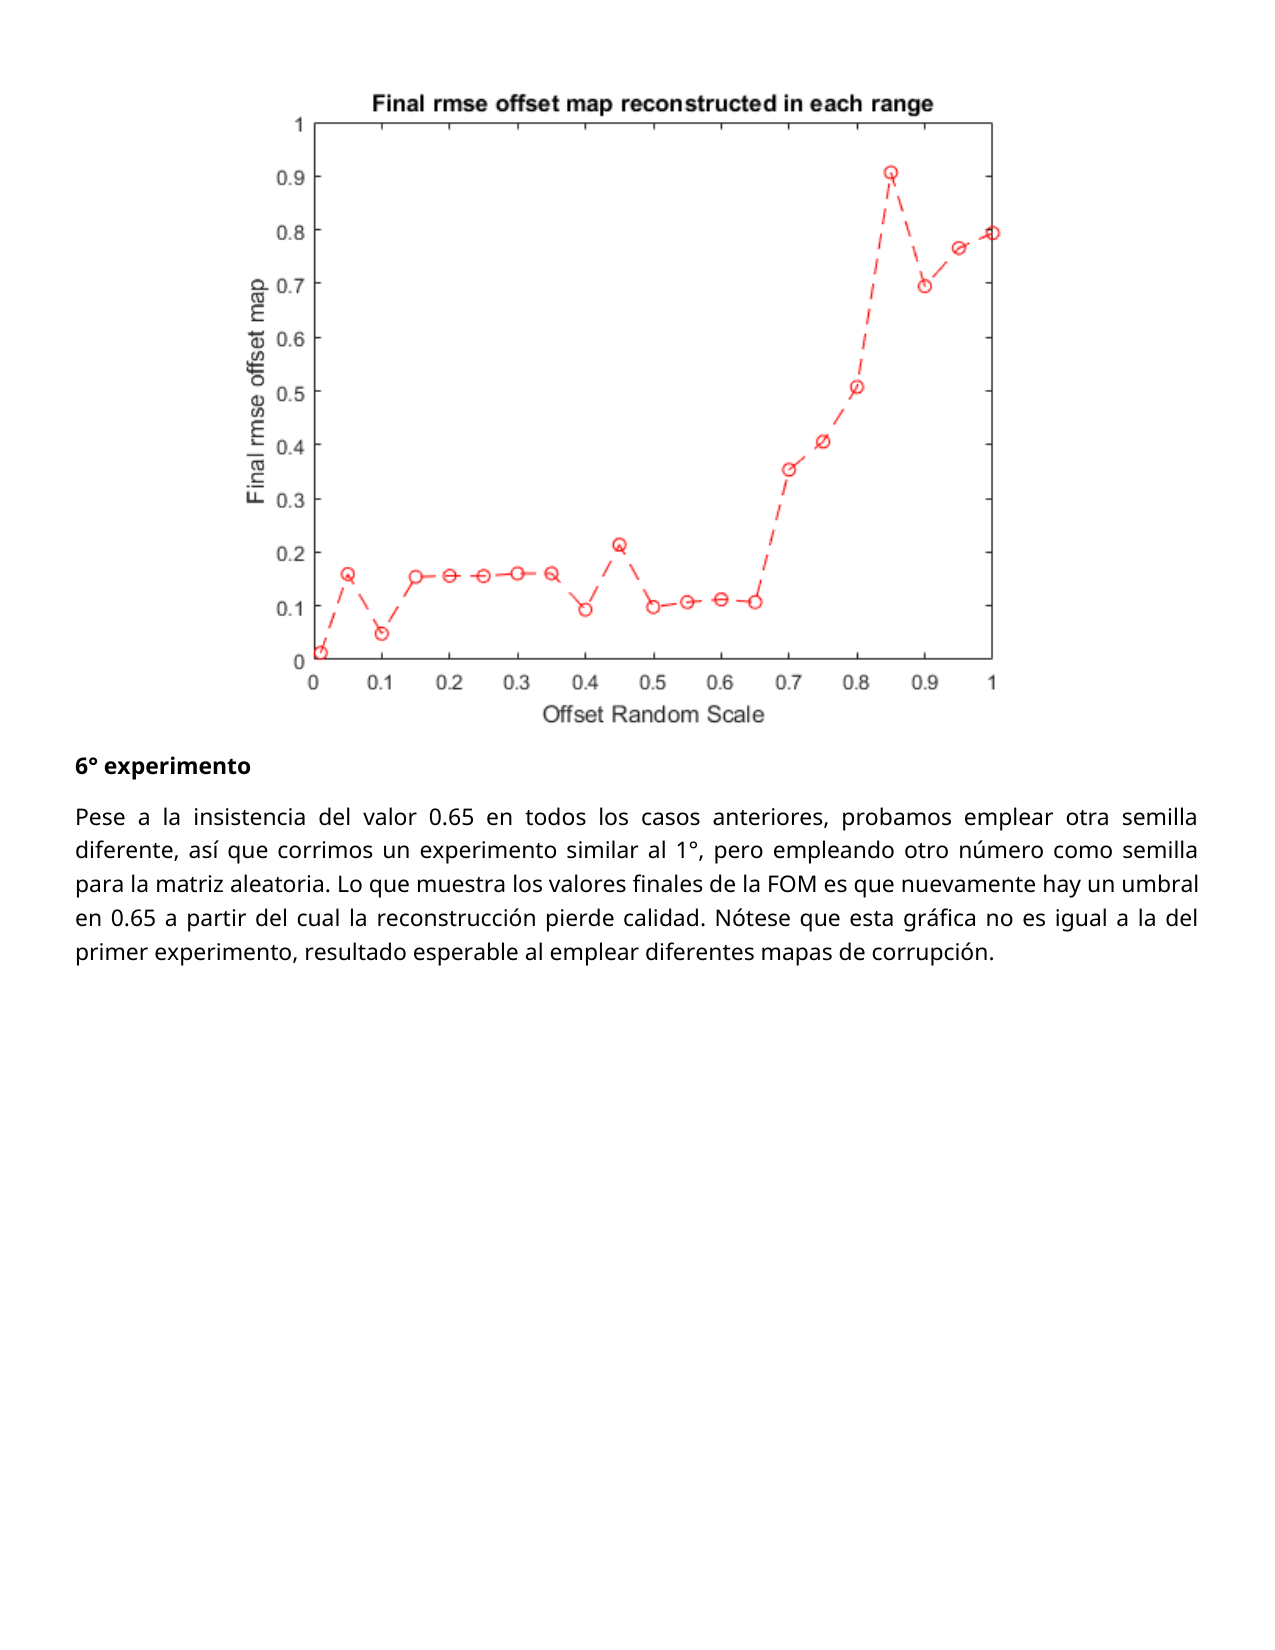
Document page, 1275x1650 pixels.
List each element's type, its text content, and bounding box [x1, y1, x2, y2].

picture [200, 75, 1075, 732]
text Pese a la insistencia del valor 0.65 en todos los casos anteriores, probamos emplear otra semilla diferente, así que corrimos un experimento similar al 1°, pero empleando otro número como semilla para la matriz aleatoria. Lo que muestra los valores finales de la FOM es que nuevamente hay un umbral en 0.65 a partir del cual la reconstrucción pierde calidad. Nótese que esta gráfica no es igual a la del primer experimento, resultado esperable al emplear diferentes mapas de corrupción. [75, 801, 1200, 967]
text 6° experimento [75, 750, 1200, 781]
